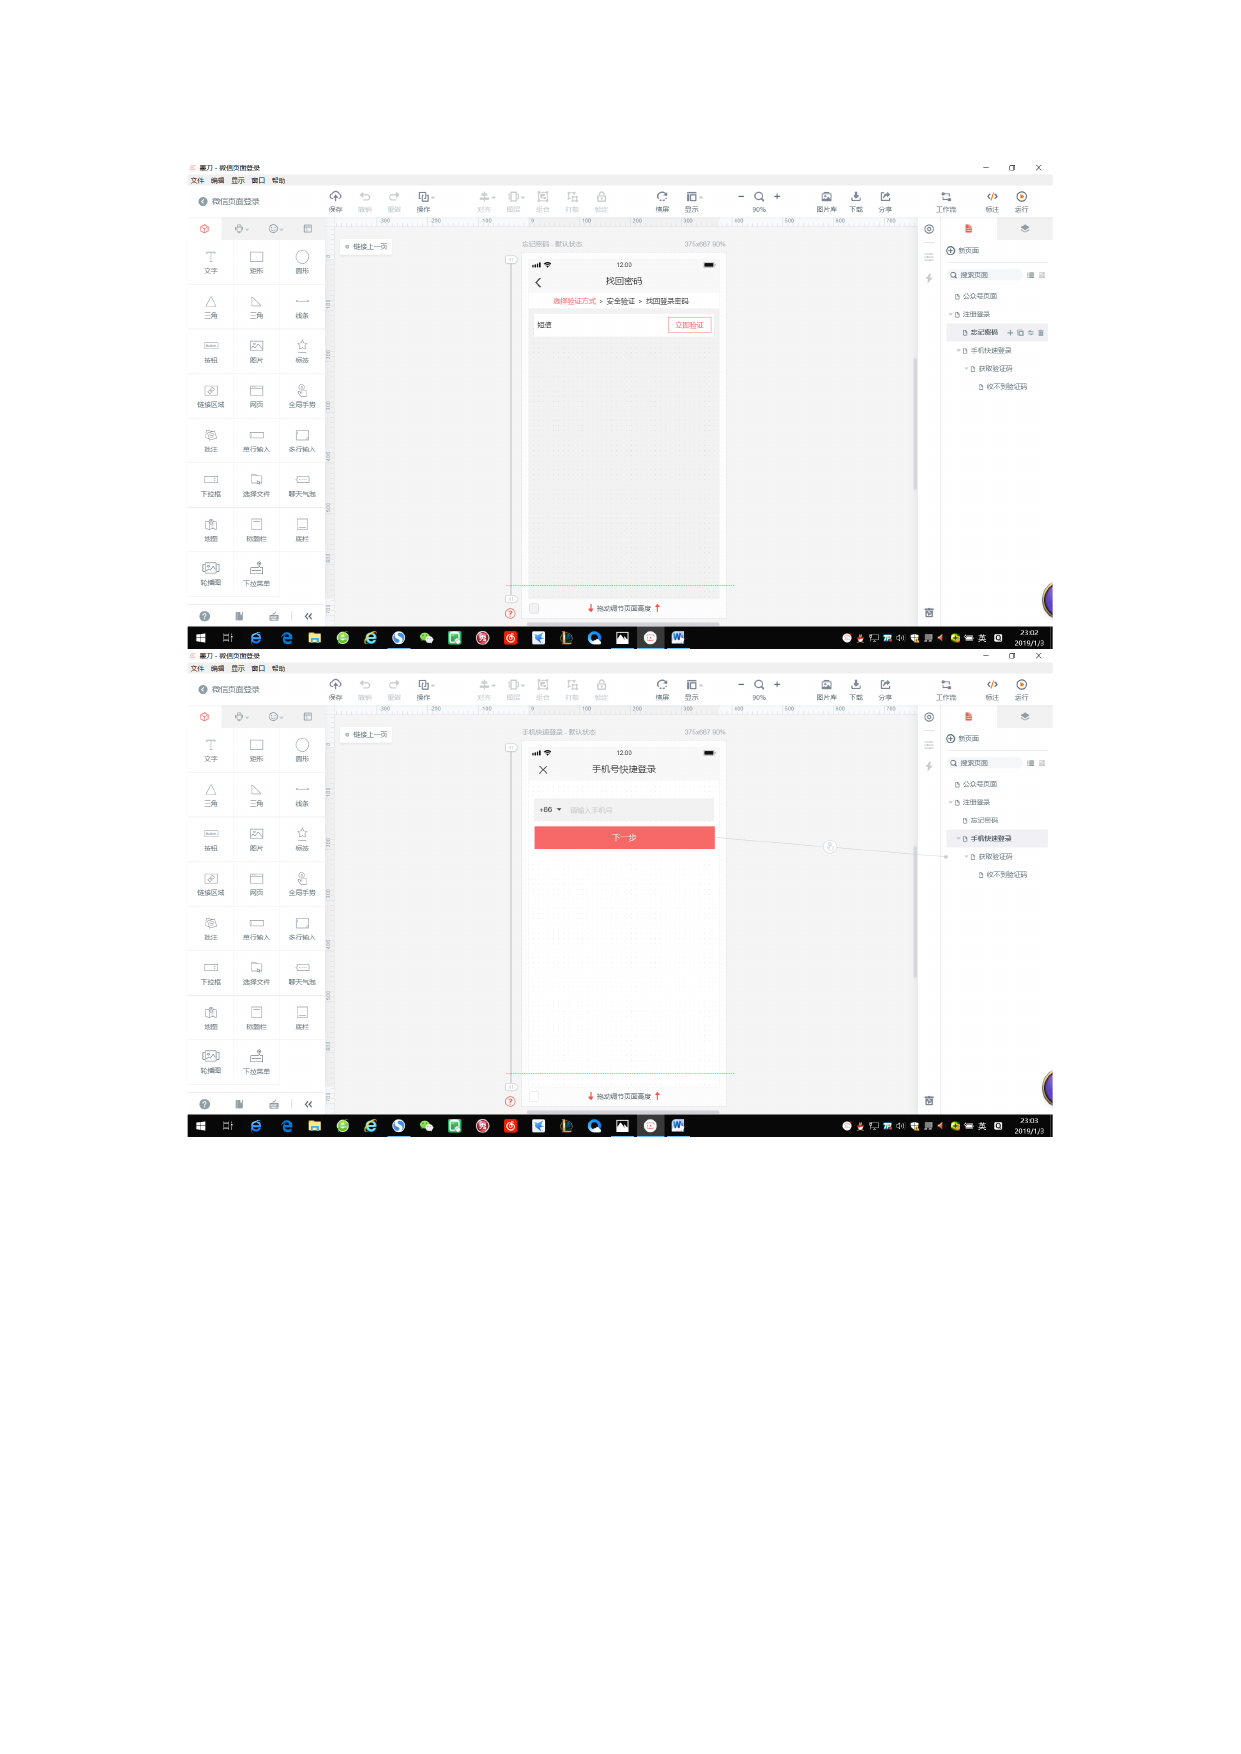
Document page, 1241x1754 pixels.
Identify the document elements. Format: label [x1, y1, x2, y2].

picture [187, 162, 1053, 1137]
